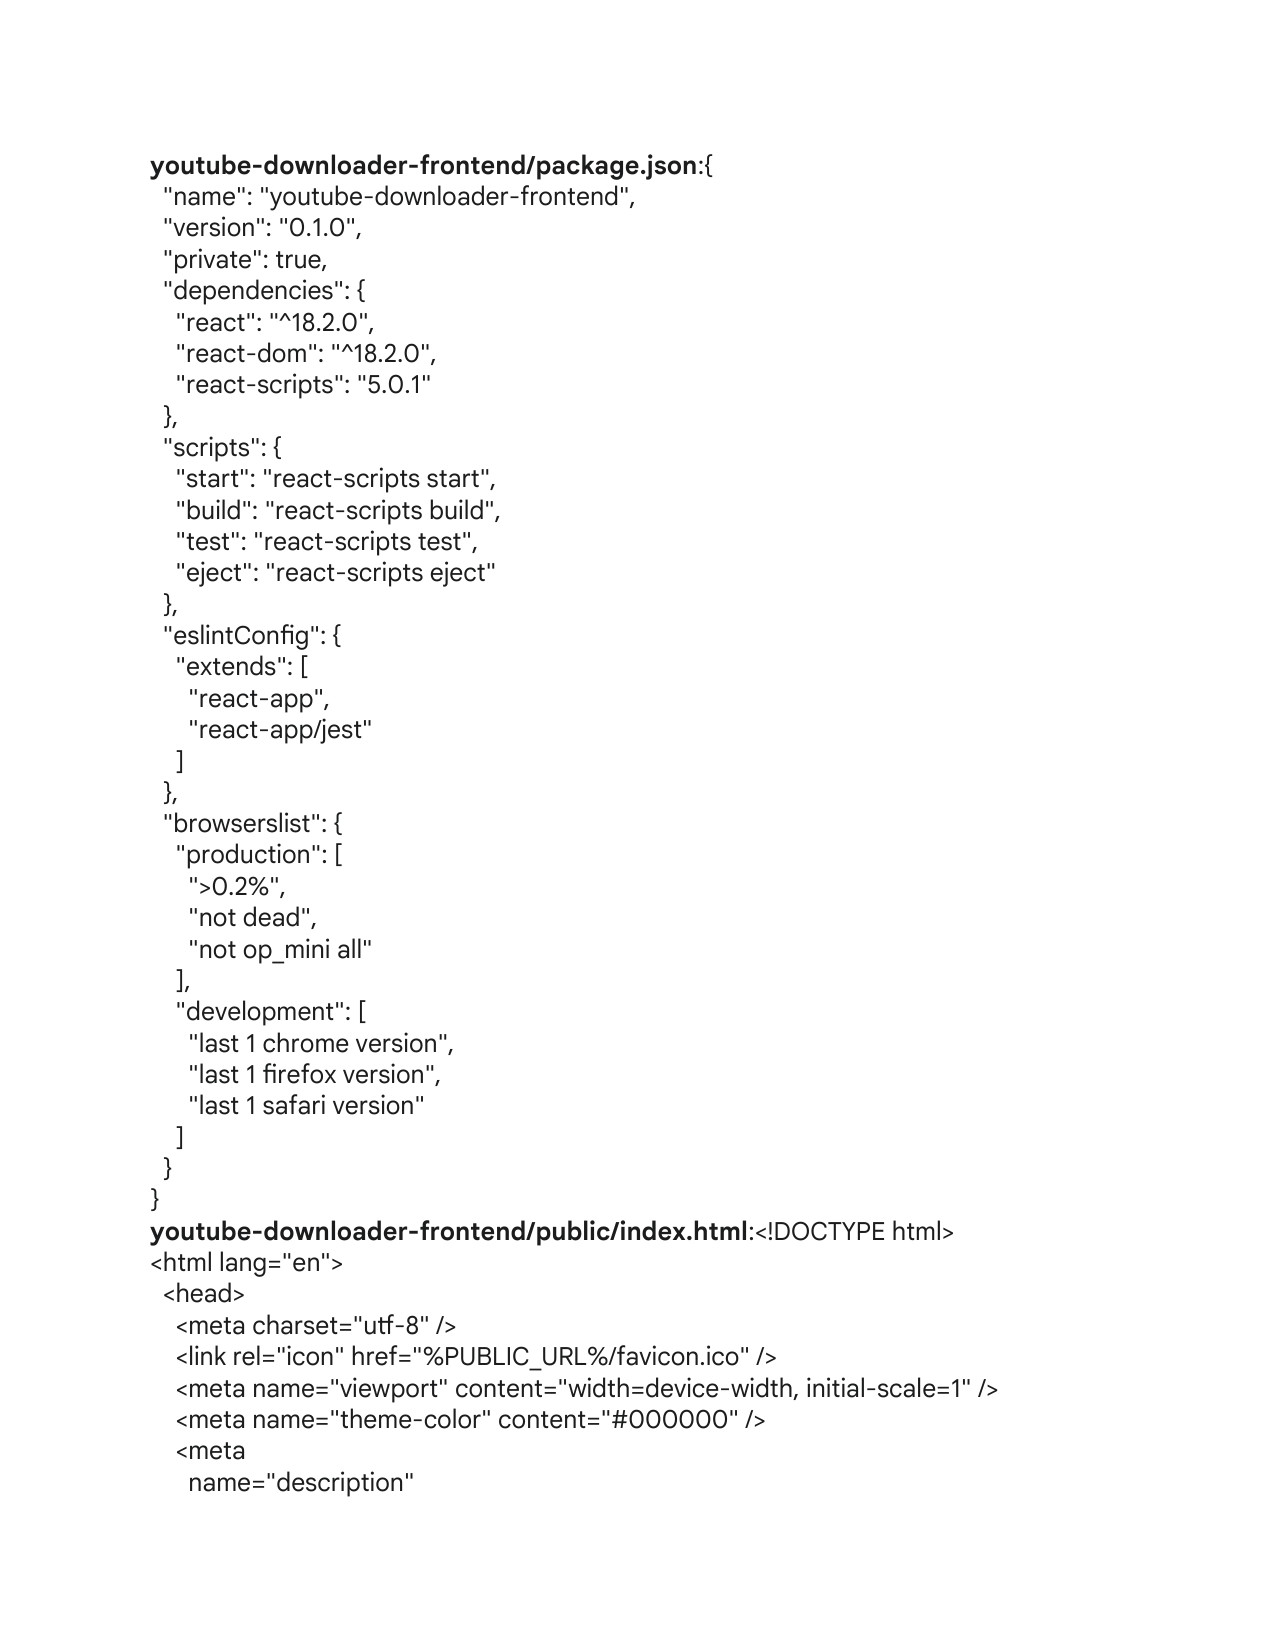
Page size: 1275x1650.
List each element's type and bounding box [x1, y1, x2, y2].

text [150, 150, 1125, 1498]
